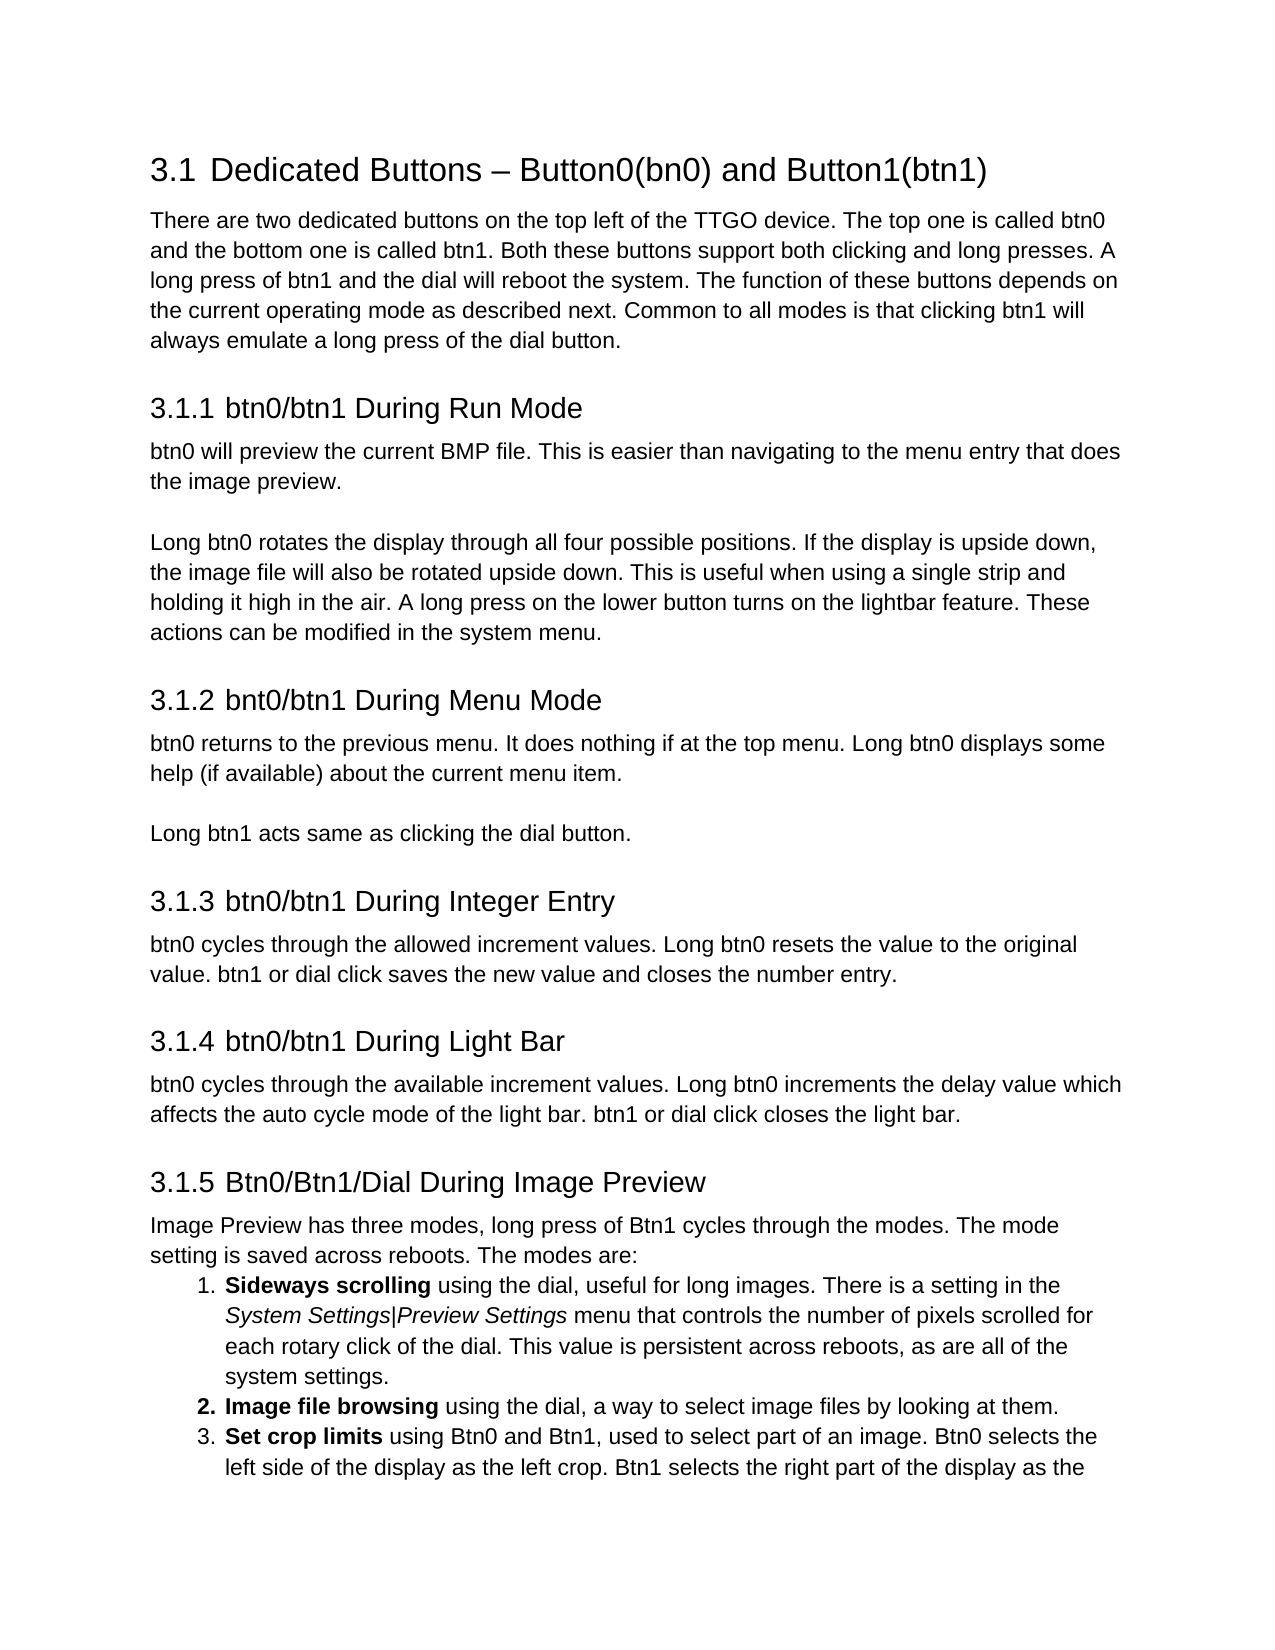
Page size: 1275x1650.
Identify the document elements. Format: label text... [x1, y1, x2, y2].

text btn0 will preview the current BMP file. This is easier than navigating to the menu entry that does the image preview. [150, 438, 1125, 494]
text btn0 cycles through the allowed increment values. Long btn0 resets the value to the original value. btn1 or dial click saves the new value and closes the number entry. [150, 931, 1125, 987]
list Sideways scrolling using the dial, useful for long images. There is a setting in the System Settings|Preview Settings menu that controls the number of pixels scrolled for each rotary click of the dial. This value is persistent across reboots, as are all of the system settings. [197, 1272, 1125, 1389]
subtitle Btn0/Btn1/Dial During Image Preview [150, 1165, 1125, 1198]
list Image file browsing using the dial, a way to select image files by looking at them. [197, 1393, 1125, 1419]
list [197, 1423, 1125, 1480]
text btn0 returns to the previous menu. It does nothing if at the top menu. Long btn0 displays some help (if available) about the current menu item. [150, 729, 1125, 786]
subtitle btn0/btn1 During Integer Entry [150, 884, 1125, 917]
subtitle Dedicated Buttons – Button0(bn0) and Button1(btn1) [150, 150, 1125, 188]
subtitle btn0/btn1 During Run Mode [150, 391, 1125, 424]
text Long btn1 acts same as clicking the dial button. [150, 820, 1125, 847]
text Long btn0 rotates the display through all four possible positions. If the display is upside down, the image file will also be rotated upside down. This is useful when using a single strip and holding it high in the air. A long press on the lower button turns on the lightbar feature. These actions can be modified in the system menu. [150, 528, 1125, 646]
text Image Preview has three modes, long press of Btn1 cycles through the modes. The mode setting is saved across reboots. The modes are: [150, 1212, 1125, 1268]
text btn0 cycles through the available increment values. Long btn0 increments the delay value which affects the auto cycle mode of the light bar. btn1 or dial click closes the light bar. [150, 1071, 1125, 1128]
text There are two dedicated buttons on the top left of the TTGO device. The top one is called btn0 and the bottom one is called btn1. Both these buttons support both clicking and long presses. A long press of btn1 and the dial will reboot the system. The function of these buttons depends on the current operating mode as described next. Common to all modes is that clicking btn1 will always emulate a long press of the dial button. [150, 207, 1125, 354]
subtitle btn0/btn1 During Light Bar [150, 1024, 1125, 1058]
subtitle bnt0/btn1 During Menu Mode [150, 683, 1125, 716]
